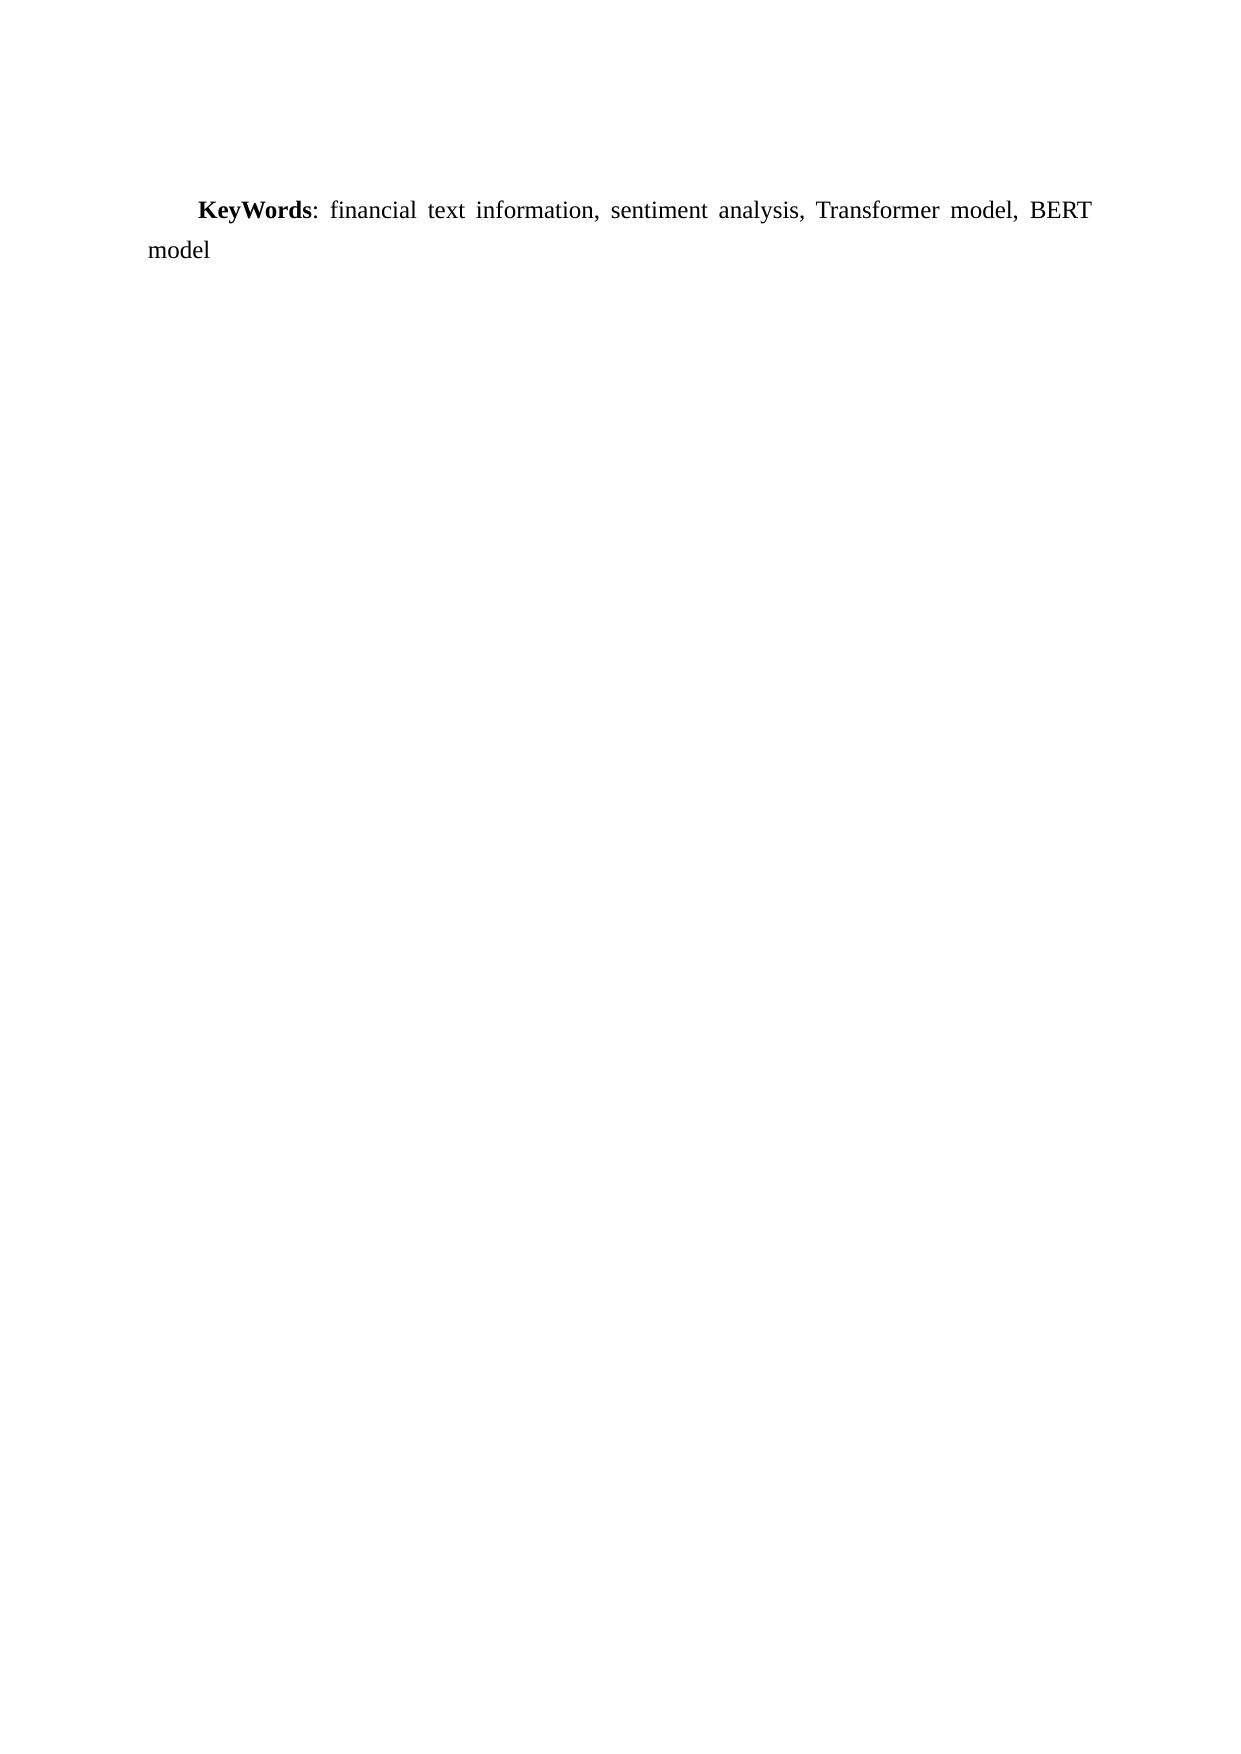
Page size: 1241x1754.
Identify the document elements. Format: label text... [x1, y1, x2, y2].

text KeyWords: financial text information, sentiment analysis, Transformer model, BERT model [148, 193, 1092, 266]
